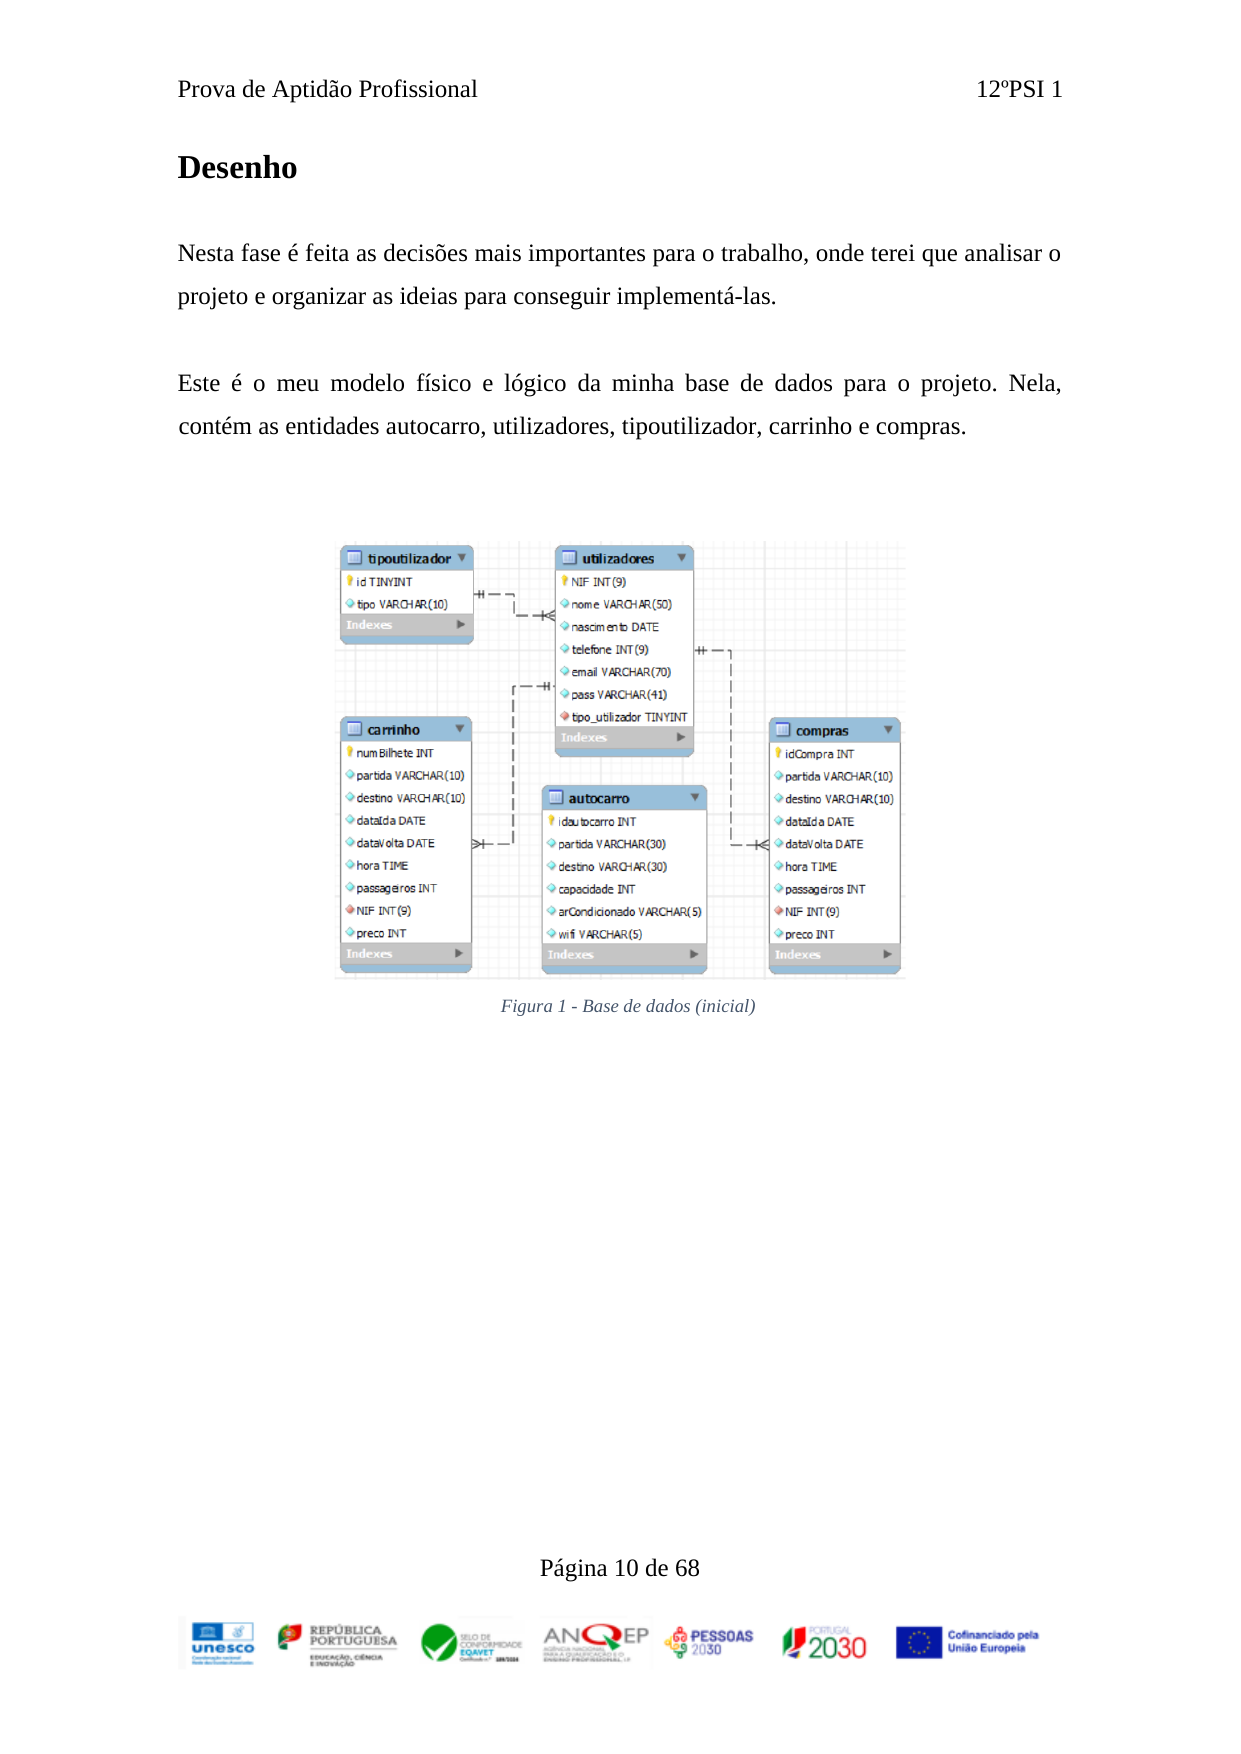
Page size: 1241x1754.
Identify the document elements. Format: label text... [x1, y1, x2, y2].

text Figura 1 - Base de dados (inicial) [195, 994, 1063, 1016]
picture [334, 541, 906, 980]
text Este é o meu modelo físico e lógico da minha base de dados para o projeto. Nela, contém as entidades autocarro, utilizadores, tipoutilizador, carrinho e compras. [177, 368, 1063, 440]
picture [177, 1615, 1084, 1677]
text Nesta fase é feita as decisões mais importantes para o trabalho, onde terei que analisar o projeto e organizar as ideias para conseguir implementá-las. [177, 238, 1063, 309]
subtitle Desenho [177, 148, 1063, 186]
